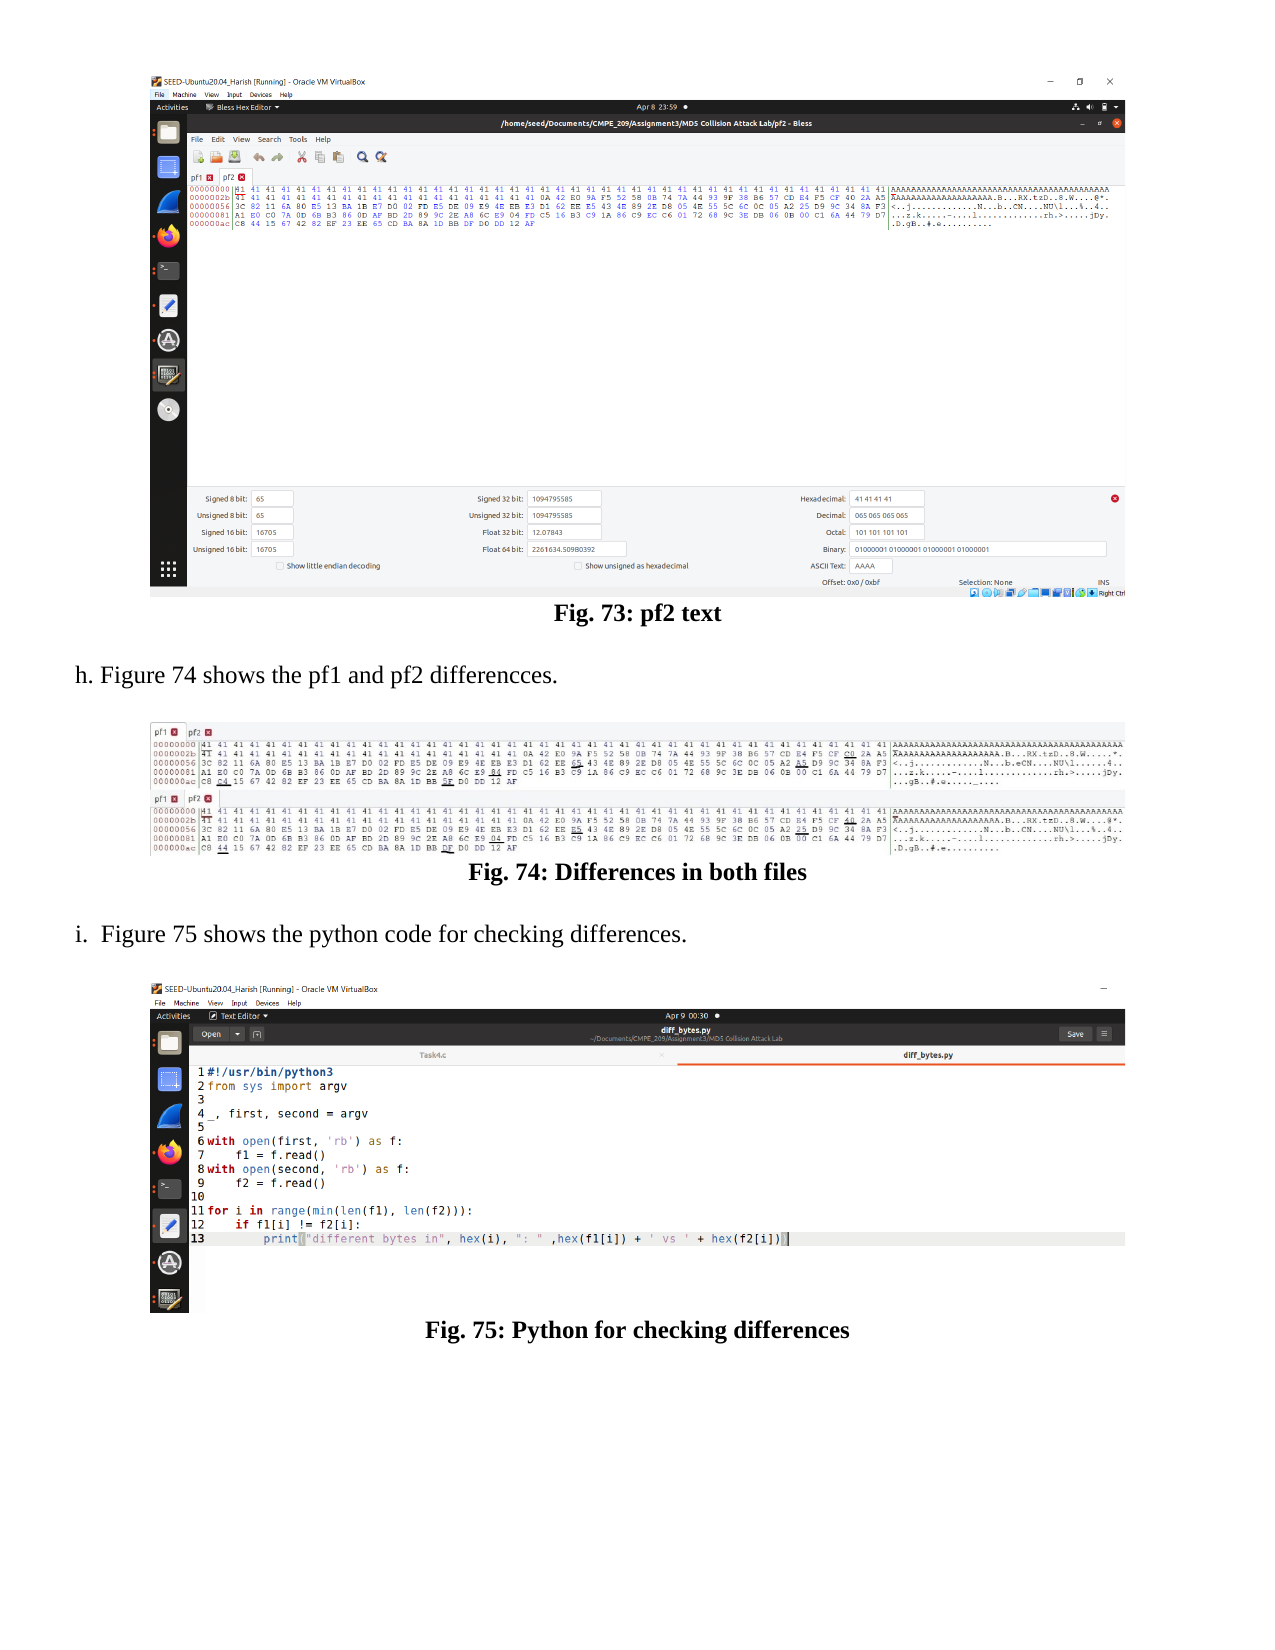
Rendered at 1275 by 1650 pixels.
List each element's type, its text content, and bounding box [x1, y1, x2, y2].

list h. Figure 74 shows the pf1 and pf2 differencces. [75, 661, 1200, 689]
list i. Figure 75 shows the python code for checking differences. [75, 919, 1200, 948]
picture [150, 722, 1125, 856]
picture [150, 75, 1125, 597]
picture [150, 981, 1125, 1313]
